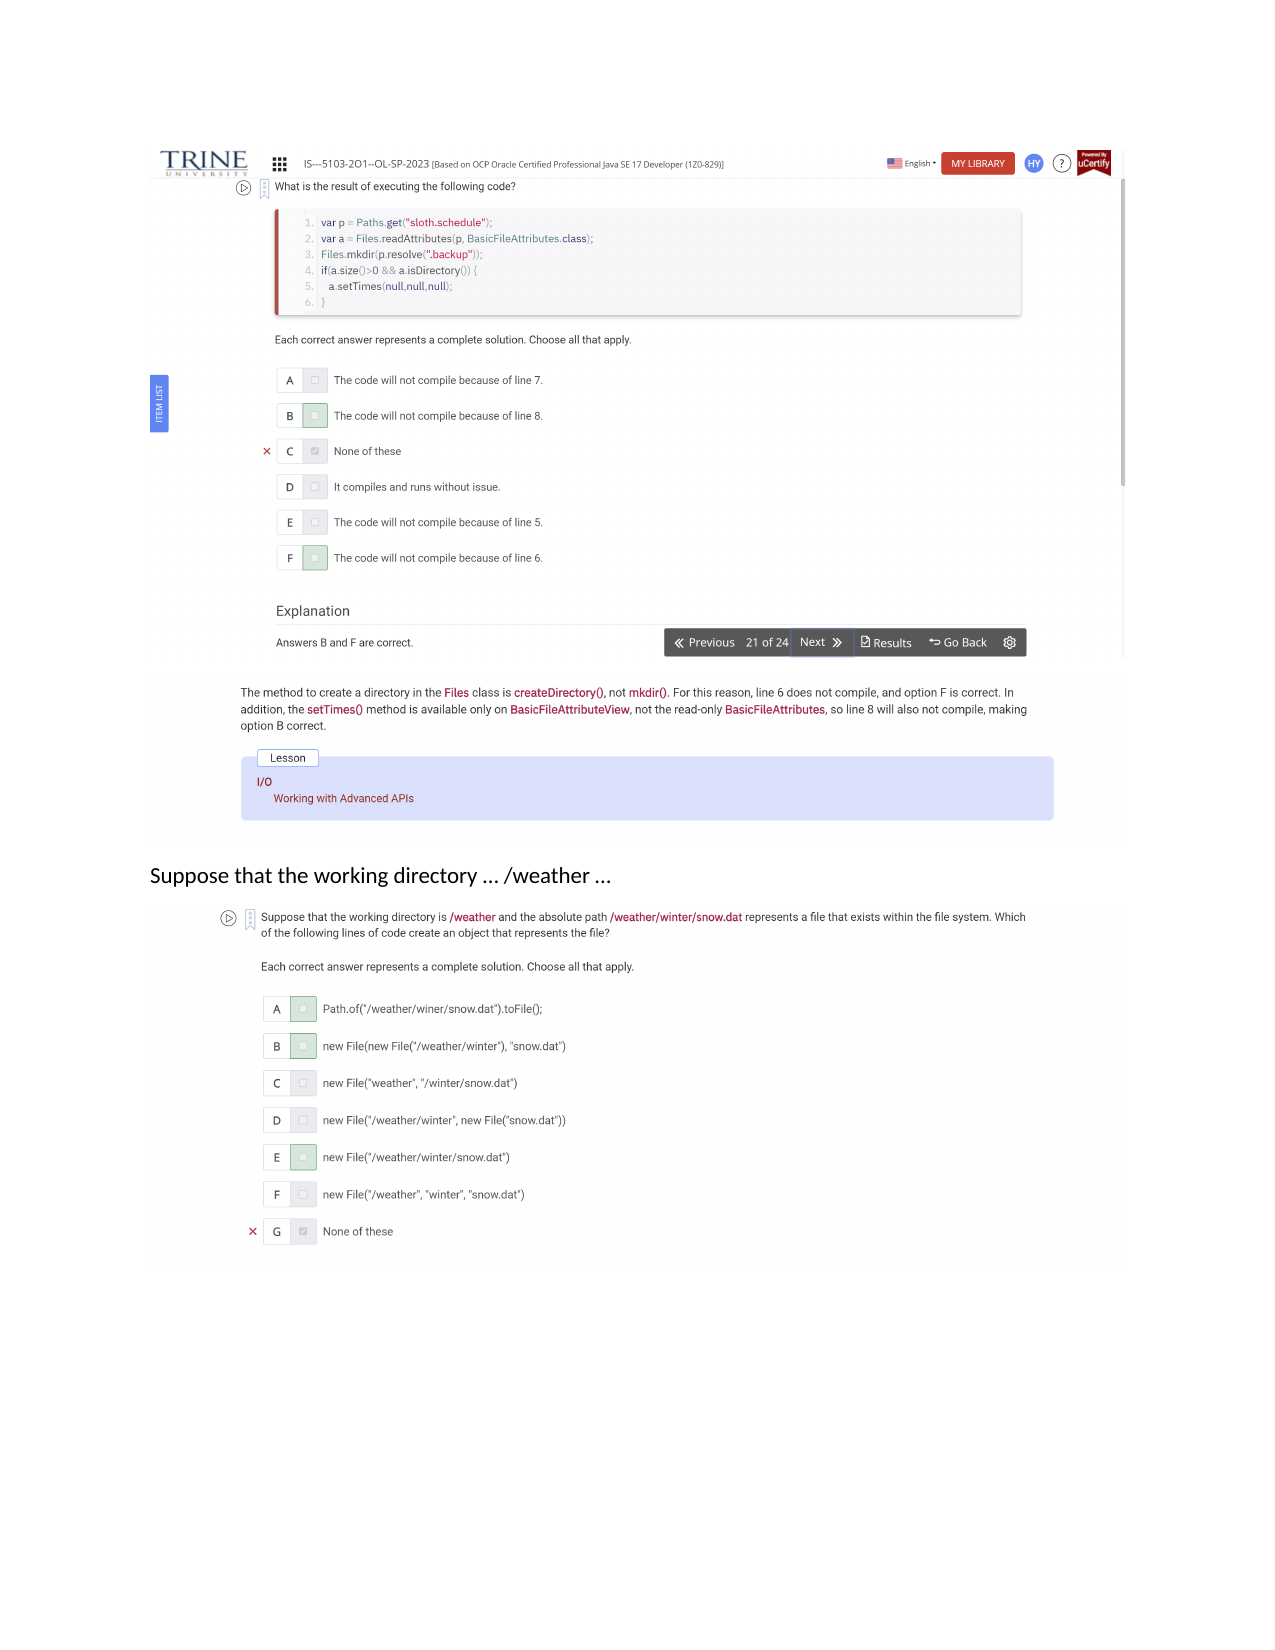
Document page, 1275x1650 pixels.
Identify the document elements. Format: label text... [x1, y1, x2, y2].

picture [150, 150, 1125, 658]
picture [150, 676, 1125, 843]
text Suppose that the working directory … /weather … [150, 861, 1125, 889]
picture [150, 908, 1125, 1267]
